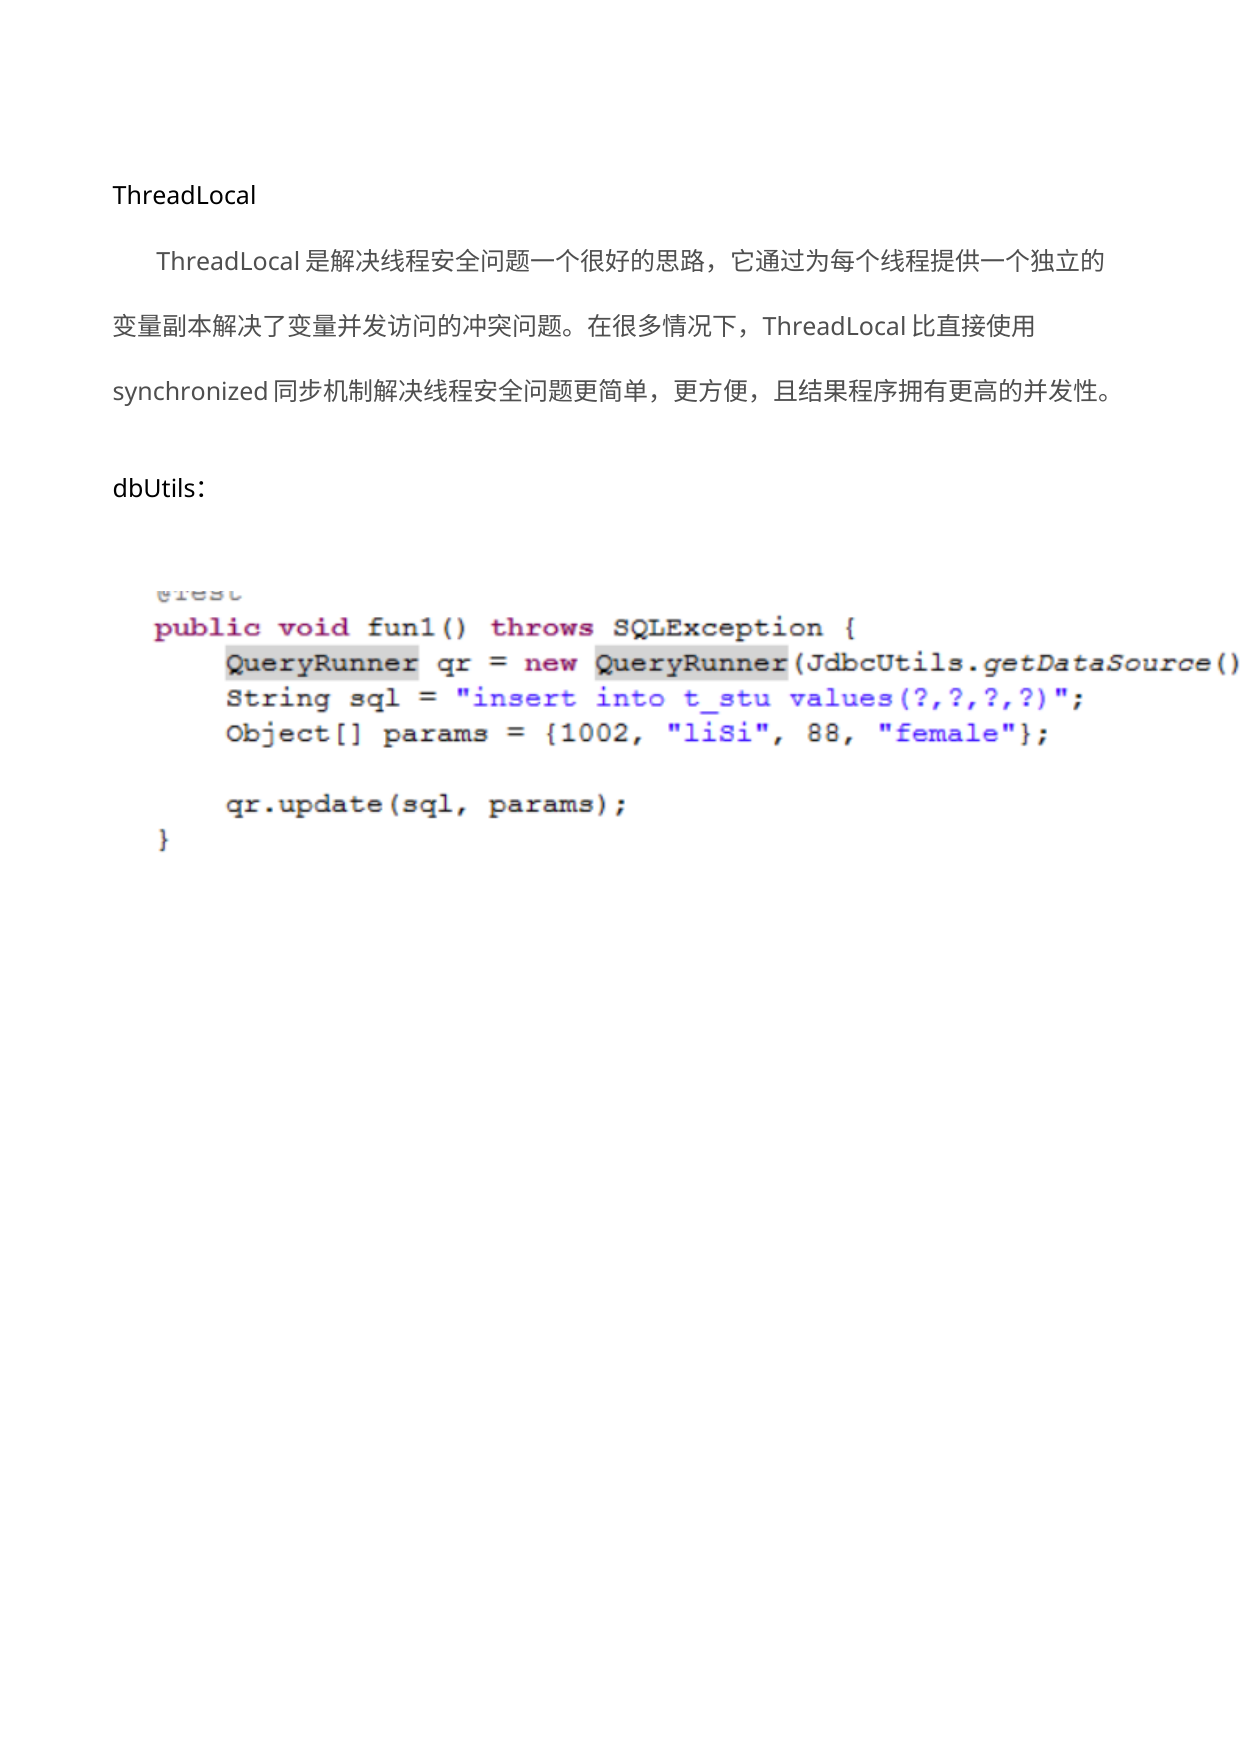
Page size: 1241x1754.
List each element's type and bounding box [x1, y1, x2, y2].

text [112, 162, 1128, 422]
picture [112, 591, 1241, 870]
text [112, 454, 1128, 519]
